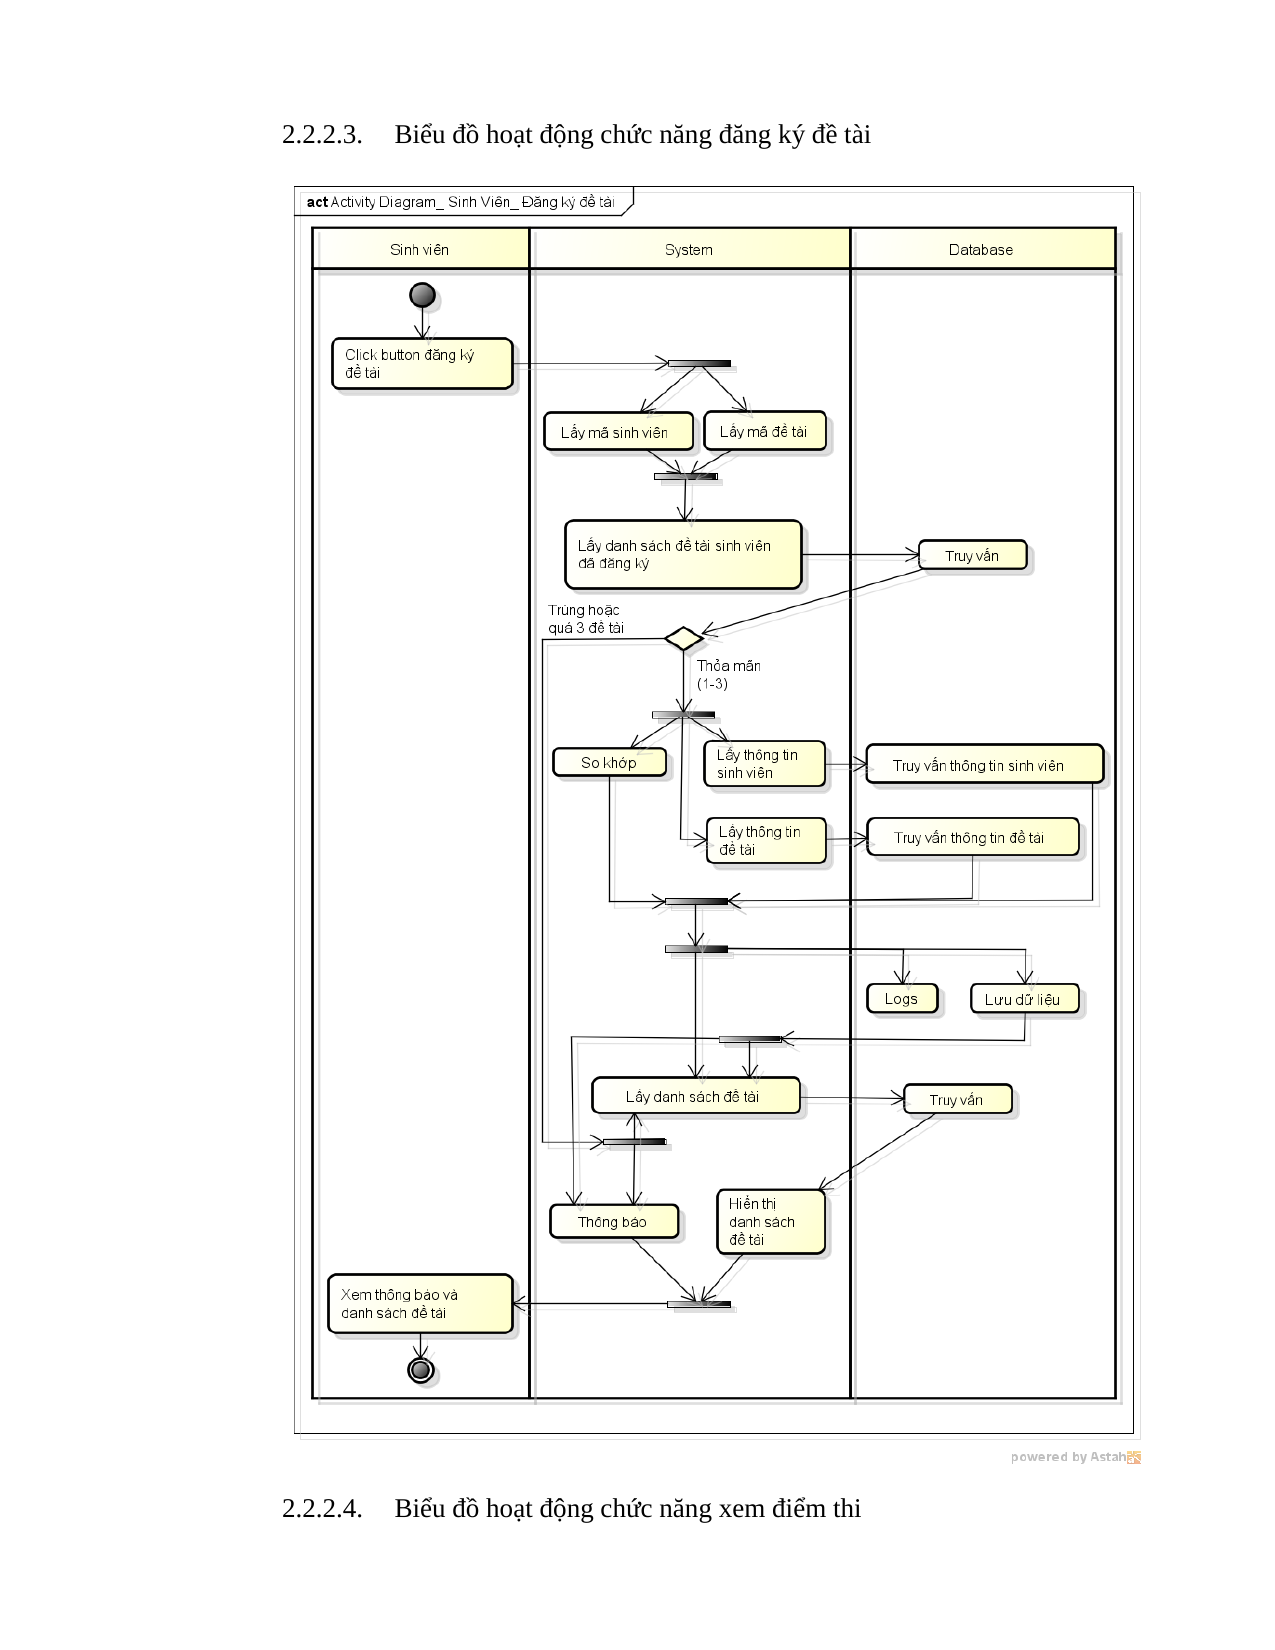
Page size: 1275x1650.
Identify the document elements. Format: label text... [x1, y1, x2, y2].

list Biểu đồ hoạt động chức năng đăng ký đề tài [282, 118, 1157, 149]
list Biểu đồ hoạt động chức năng xem điểm thi [282, 1492, 1157, 1524]
picture [281, 174, 1145, 1468]
